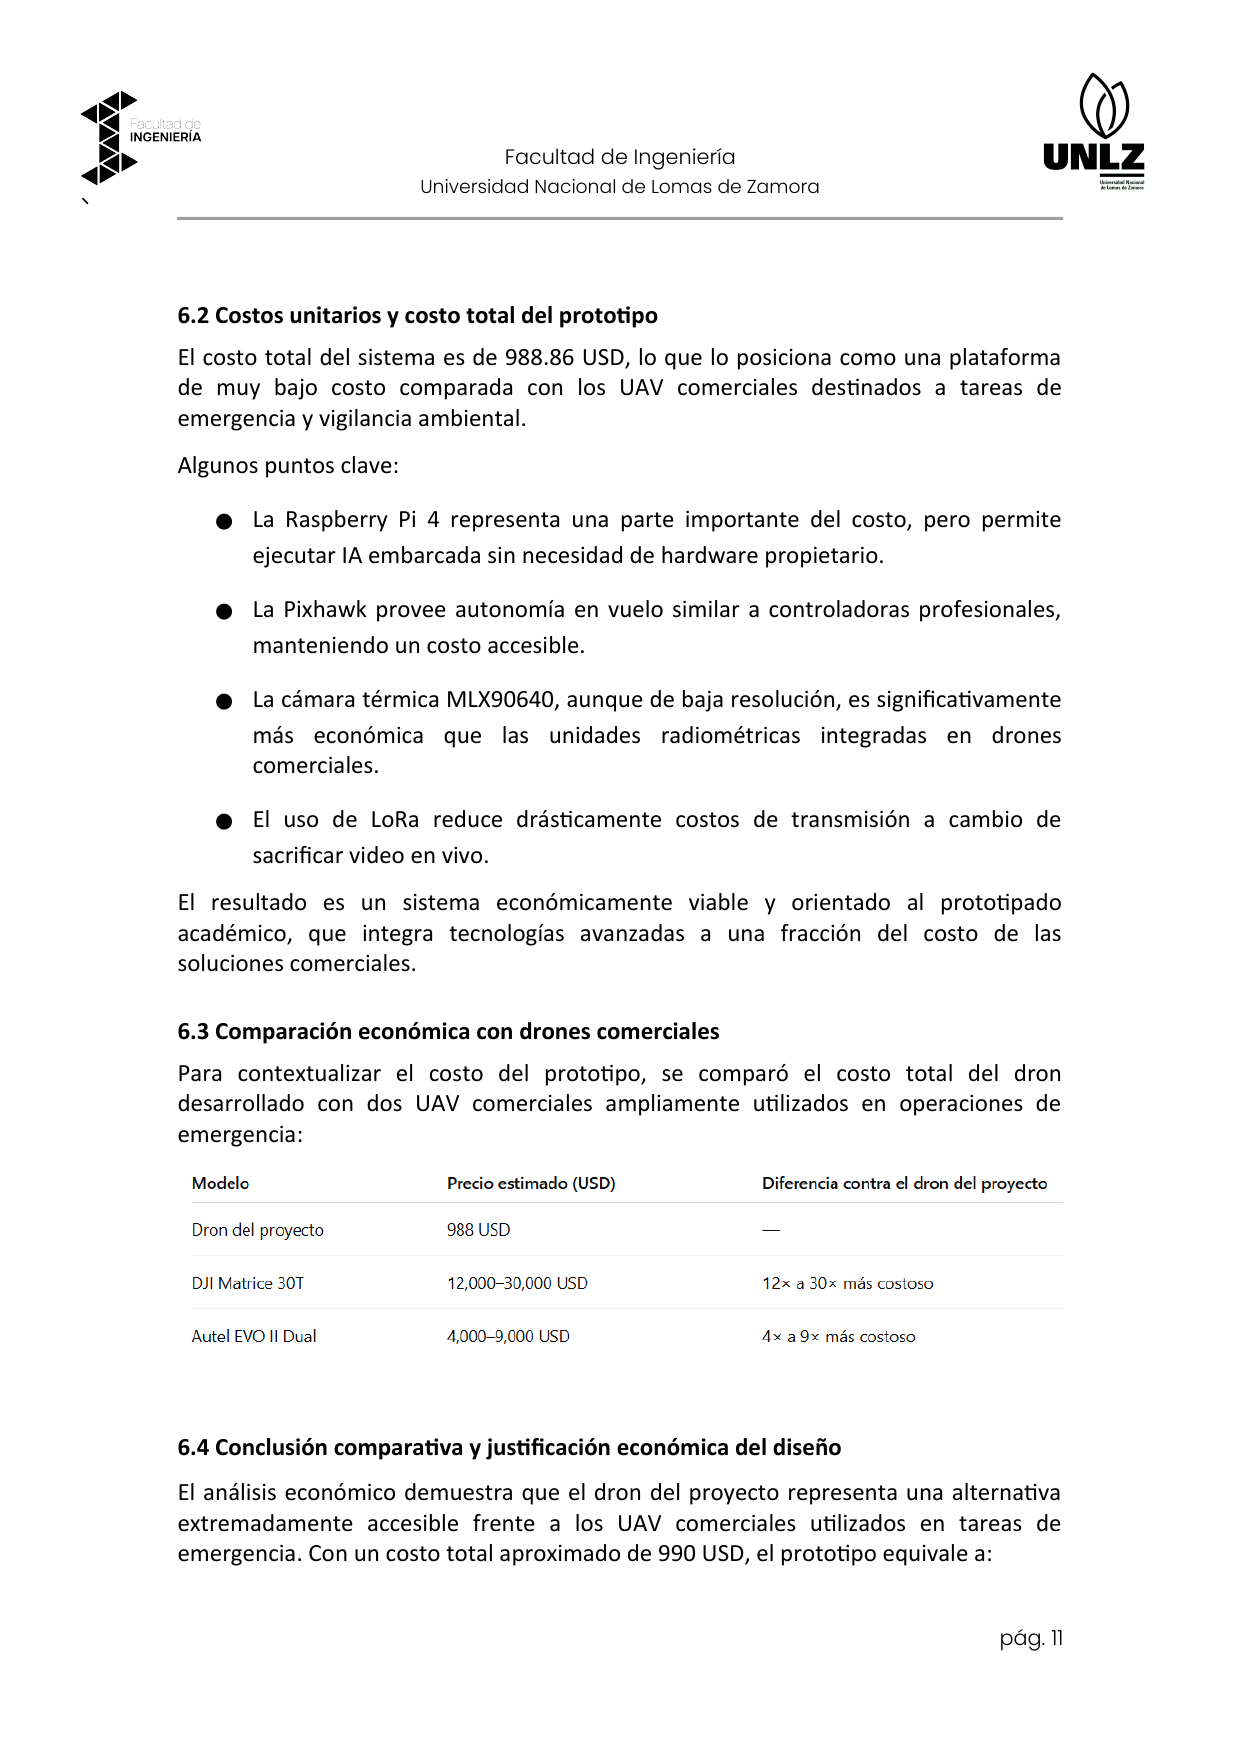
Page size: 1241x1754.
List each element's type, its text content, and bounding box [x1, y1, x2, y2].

text Algunos puntos clave: [177, 449, 1063, 480]
picture [60, 76, 214, 196]
text Para contextualizar el costo del prototipo, se comparó el costo total del dron desarrollado con dos UAV comerciales ampliamente utilizados en operaciones de emergencia: [177, 1057, 1063, 1148]
subtitle 6.3 Comparación económica con drones comerciales [177, 1016, 1063, 1046]
list La Raspberry Pi 4 representa una parte importante del costo, pero permite ejecutar IA embarcada sin necesidad de hardware propietario. [215, 496, 1063, 569]
subtitle 6.4 Conclusión comparativa y justificación económica del diseño [177, 1431, 1063, 1461]
list El uso de LoRa reduce drásticamente costos de transmisión a cambio de sacrificar video en vivo. [215, 797, 1063, 870]
text El resultado es un sistema económicamente viable y orientado al prototipado académico, que integra tecnologías avanzadas a una fracción del costo de las soluciones comerciales. [177, 886, 1063, 978]
text El análisis económico demuestra que el dron del proyecto representa una alternativa extremadamente accesible frente a los UAV comerciales utilizados en tareas de emergencia. Con un costo total aproximado de 990 USD, el prototipo equivale a: [177, 1476, 1063, 1568]
list La cámara térmica MLX90640, aunque de baja resolución, es significativamente más económica que las unidades radiométricas integradas en drones comerciales. [215, 676, 1063, 780]
subtitle 6.2 Costos unitarios y costo total del prototipo [177, 300, 1063, 330]
picture [177, 1165, 1063, 1379]
picture [1029, 66, 1159, 196]
text El costo total del sistema es de 988.86 USD, lo que lo posiciona como una plataforma de muy bajo costo comparada con los UAV comerciales destinados a tareas de emergencia y vigilancia ambiental. [177, 341, 1063, 432]
list La Pixhawk provee autonomía en vuelo similar a controladoras profesionales, manteniendo un costo accesible. [215, 586, 1063, 659]
